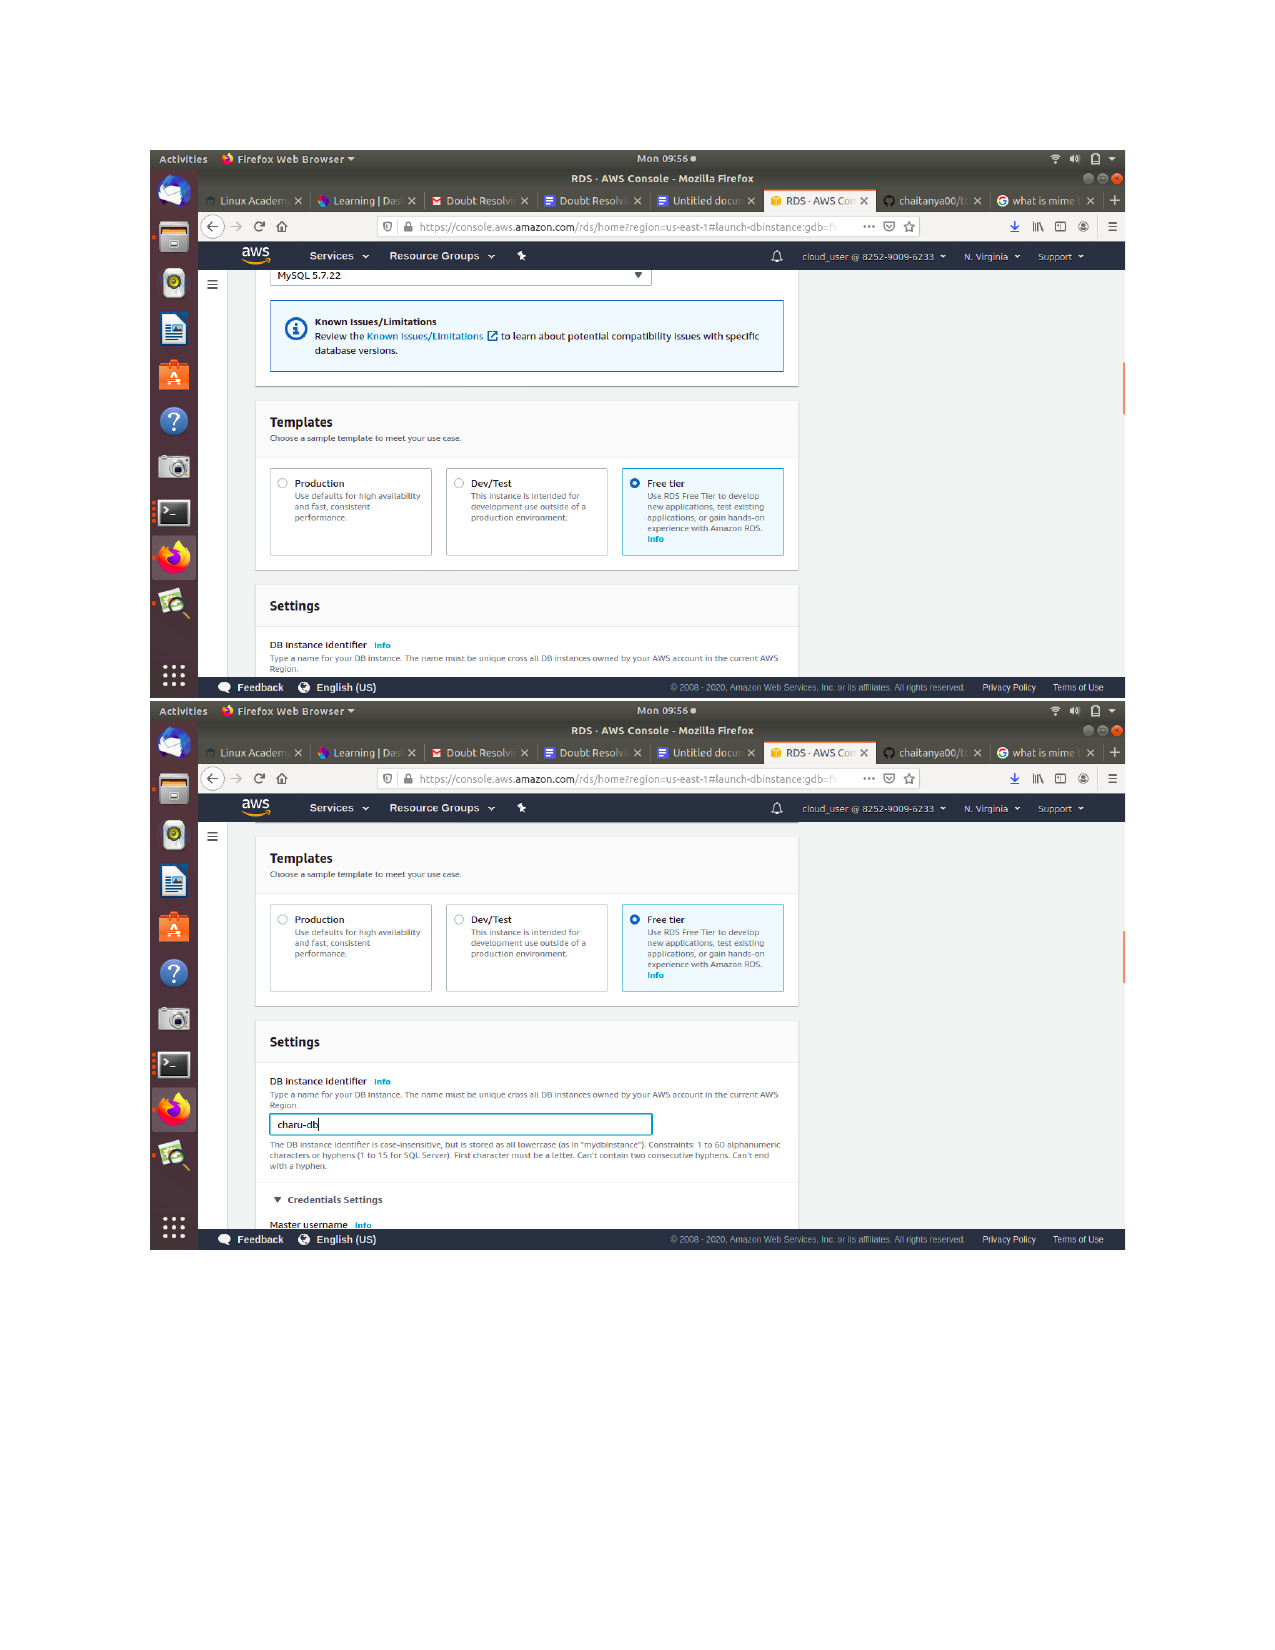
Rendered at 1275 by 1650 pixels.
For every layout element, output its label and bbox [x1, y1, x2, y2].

picture [150, 150, 1125, 698]
picture [150, 701, 1125, 1250]
